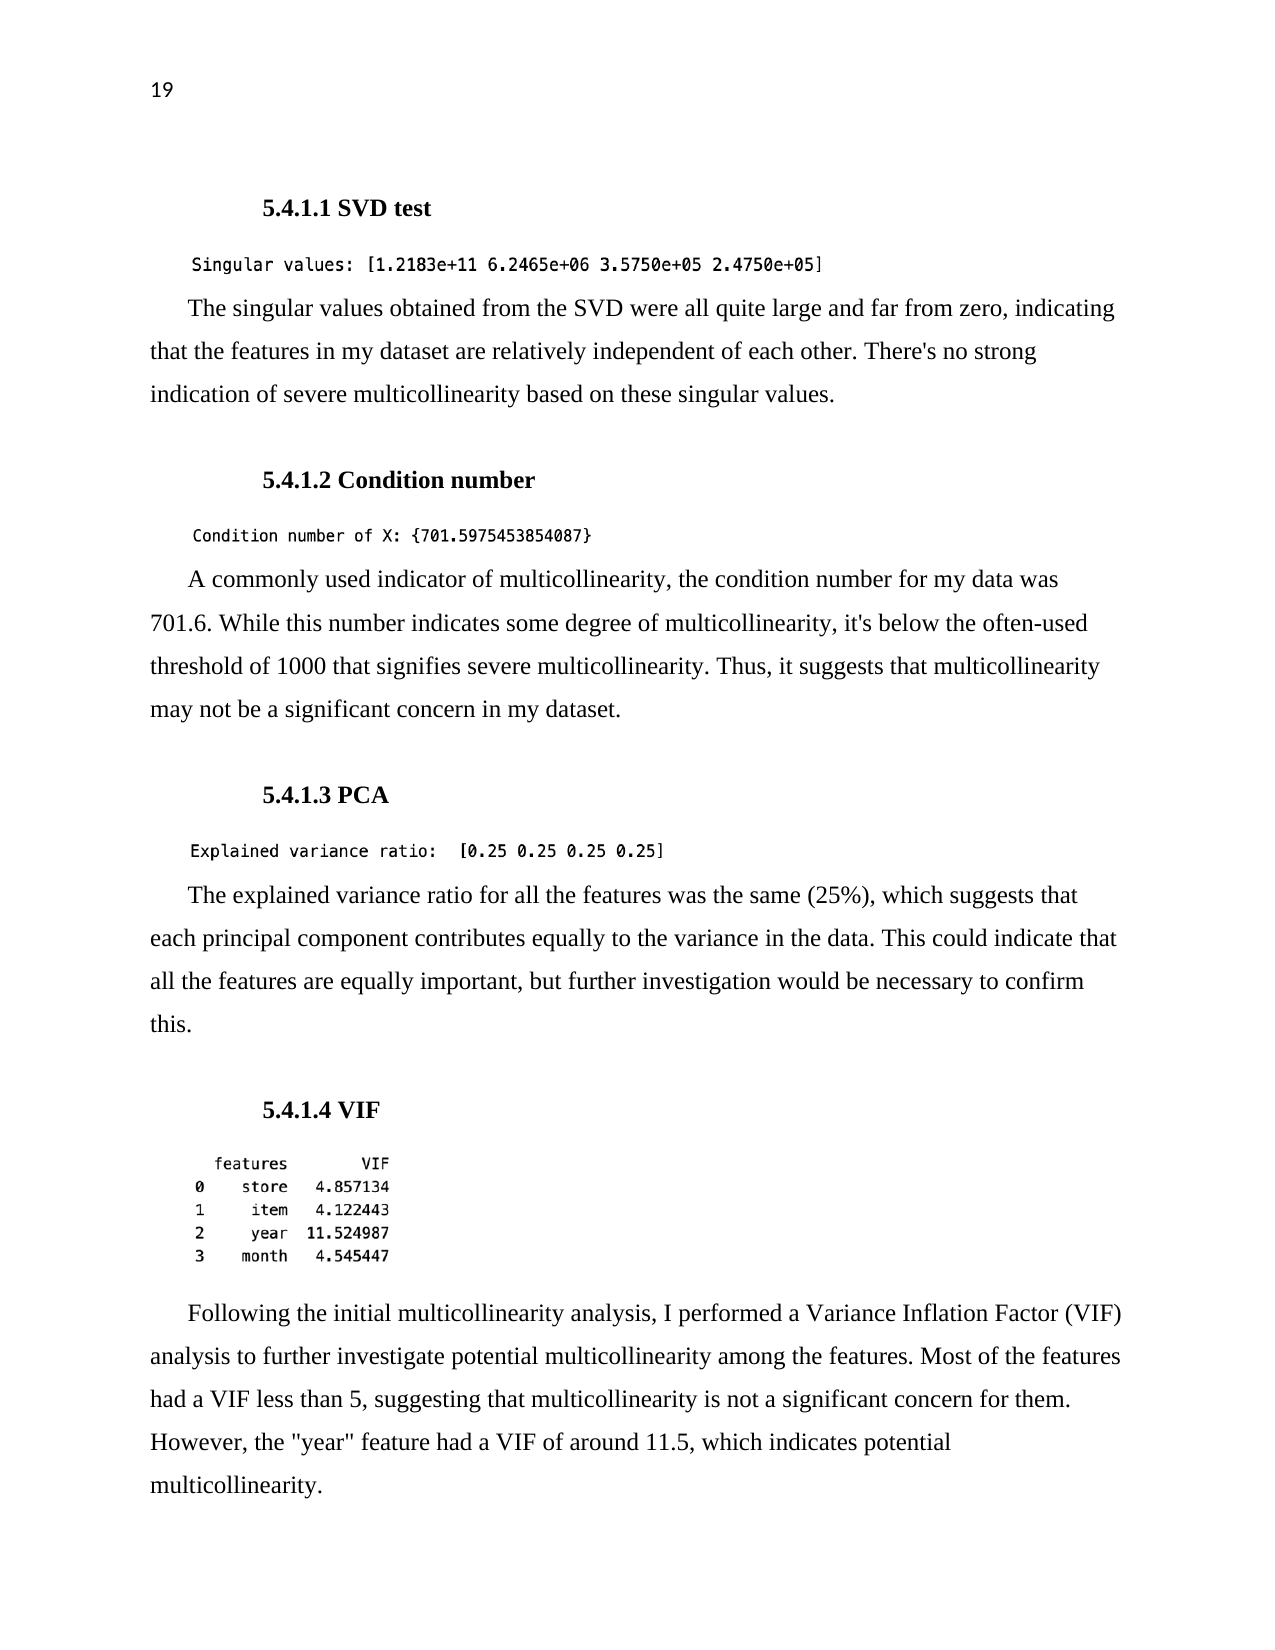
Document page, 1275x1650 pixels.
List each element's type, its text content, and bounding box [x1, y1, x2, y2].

list Condition number [262, 465, 1125, 494]
list VIF [262, 1095, 1125, 1124]
list A commonly used indicator of multicollinearity, the condition number for my data was 701.6. While this number indicates some degree of multicollinearity, it's below the often-used threshold of 1000 that signifies severe multicollinearity. Thus, it suggests that multicollinearity may not be a significant concern in my dataset. [150, 564, 1125, 723]
list Following the initial multicollinearity analysis, I performed a Variance Inflation Factor (VIF) analysis to further investigate potential multicollinearity among the features. Most of the features had a VIF less than 5, suggesting that multicollinearity is not a significant concern for them. However, the "year" feature had a VIF of around 11.5, which indicates potential multicollinearity. [150, 1298, 1125, 1499]
list SVD test [262, 193, 1125, 222]
picture [187, 1152, 395, 1270]
picture [187, 250, 827, 279]
list The singular values obtained from the SVD were all quite large and far from zero, indicating that the features in my dataset are relatively independent of each other. There's no strong indication of severe multicollinearity based on these singular values. [150, 293, 1125, 408]
list PCA [262, 780, 1125, 809]
picture [187, 522, 592, 548]
picture [187, 837, 667, 865]
list The explained variance ratio for all the features was the same (25%), which suggests that each principal component contributes equally to the variance in the data. This could indicate that all the features are equally important, but further investigation would be necessary to confirm this. [150, 880, 1125, 1038]
